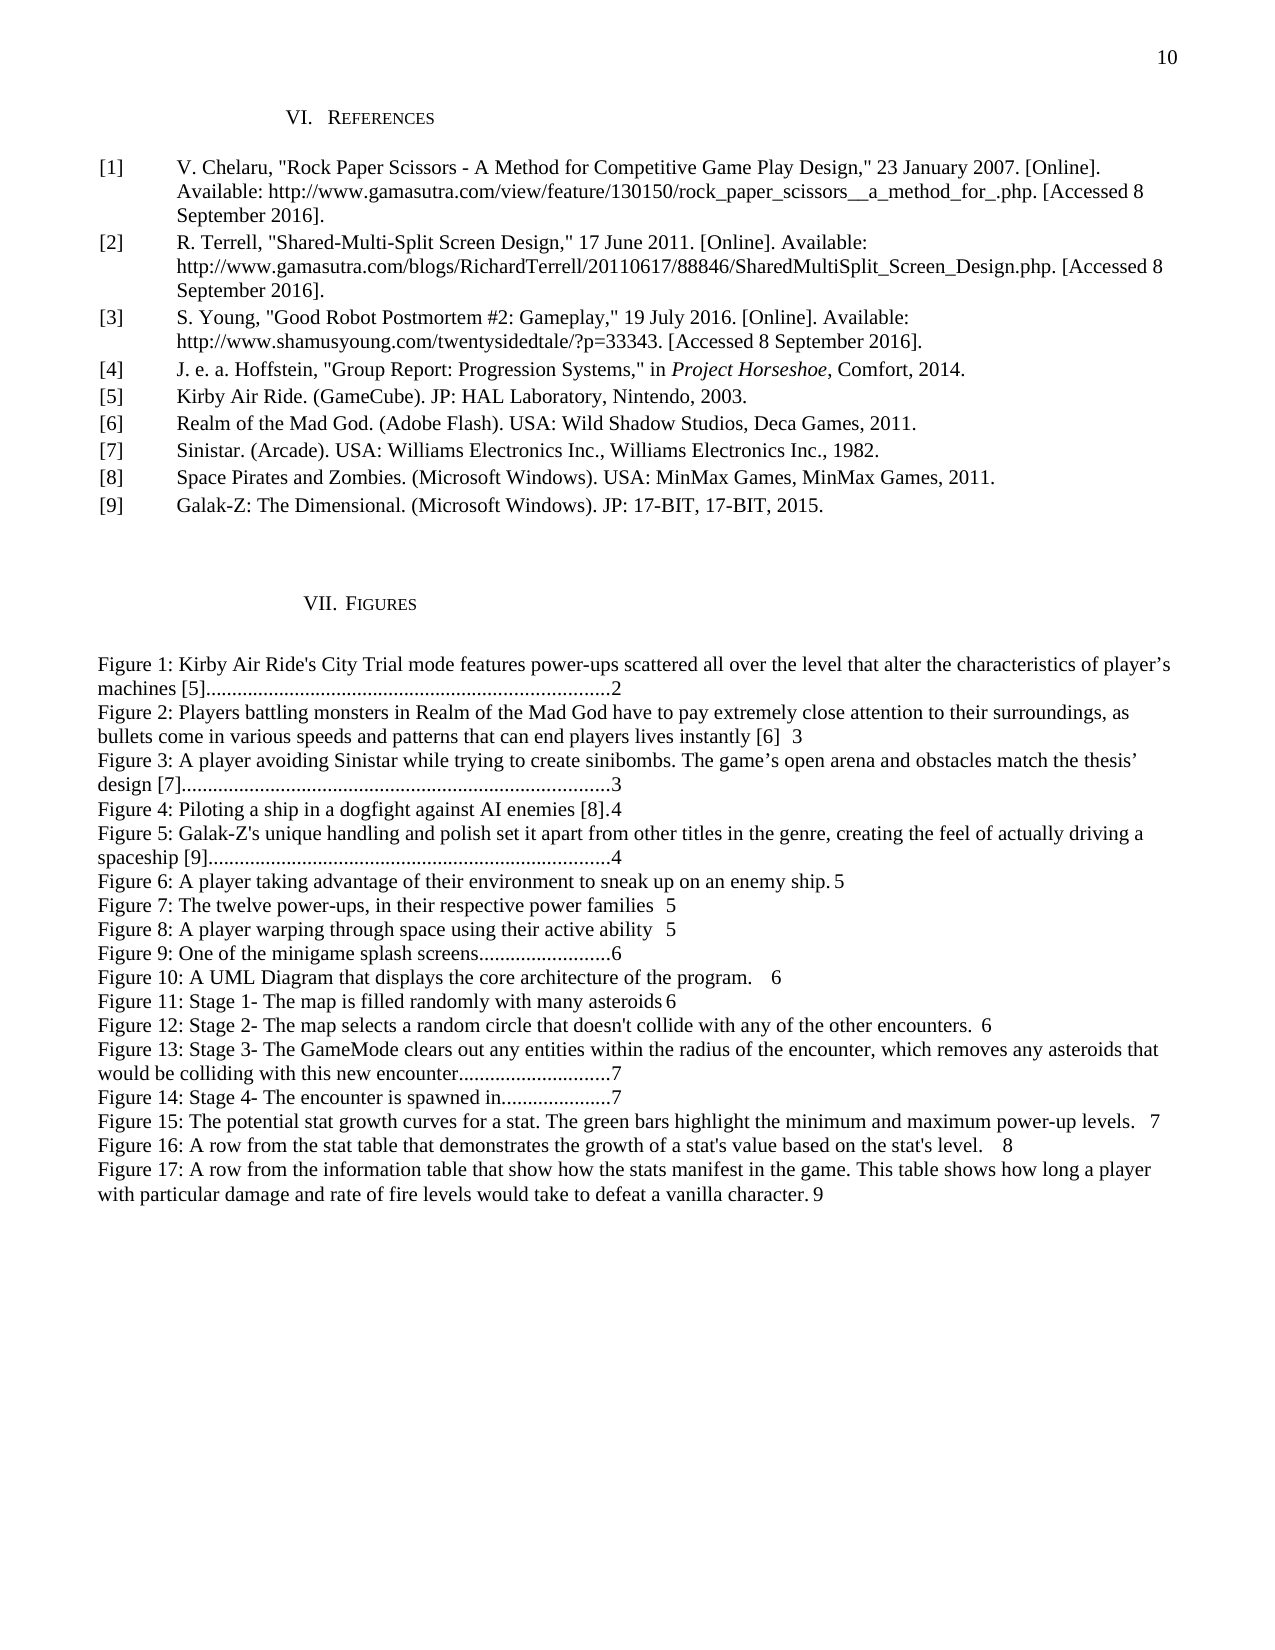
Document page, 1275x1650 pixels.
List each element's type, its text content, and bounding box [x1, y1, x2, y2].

text Figure 1: Kirby Air Ride's City Trial mode features power-ups scattered all over the level that alter the characteristics of player’s machines [5] 2 [97, 652, 1177, 700]
text Figure 15: The potential stat growth curves for a stat. The green bars highlight the minimum and maximum power-up levels. 7 [97, 1109, 1177, 1133]
text Figure 13: Stage 3- The GameMode clears out any entities within the radius of the encounter, which removes any asteroids that would be colliding with this new encounter. 7 [97, 1037, 1177, 1085]
text Figure 9: One of the minigame splash screens 6 [97, 941, 1177, 965]
text Figure 11: Stage 1- The map is filled randomly with many asteroids 6 [97, 989, 1177, 1013]
text Figure 16: A row from the stat table that demonstrates the growth of a stat's value based on the stat's level. 8 [97, 1133, 1177, 1157]
text Figure 7: The twelve power-ups, in their respective power families 5 [97, 893, 1177, 917]
text Figure 2: Players battling monsters in Realm of the Mad God have to pay extremely close attention to their surroundings, as bullets come in various speeds and patterns that can end players lives instantly [6] 3 [97, 700, 1177, 748]
text Figure 12: Stage 2- The map selects a random circle that doesn't collide with any of the other encounters. 6 [97, 1013, 1177, 1037]
text Figure 8: A player warping through space using their active ability 5 [97, 917, 1177, 941]
text Figure 5: Galak-Z's unique handling and polish set it apart from other titles in the genre, creating the feel of actually driving a spaceship [9] 4 [97, 821, 1177, 869]
text Figure 6: A player taking advantage of their environment to sneak up on an enemy ship. 5 [97, 869, 1177, 893]
text Figure 3: A player avoiding Sinistar while trying to create sinibombs. The game’s open arena and obstacles match the thesis’ design [7] 3 [97, 748, 1177, 796]
text Figure 10: A UML Diagram that displays the core architecture of the program. 6 [97, 965, 1177, 989]
text Figure 14: Stage 4- The encounter is spawned in. 7 [97, 1085, 1177, 1109]
text Figure 17: A row from the information table that show how the stats manifest in the game. This table shows how long a player with particular damage and rate of fire levels would take to defeat a vanilla character. 9 [97, 1157, 1177, 1206]
subtitle Figures [97, 591, 622, 615]
text Figure 4: Piloting a ship in a dogfight against AI enemies [8] 4 [97, 796, 1177, 821]
